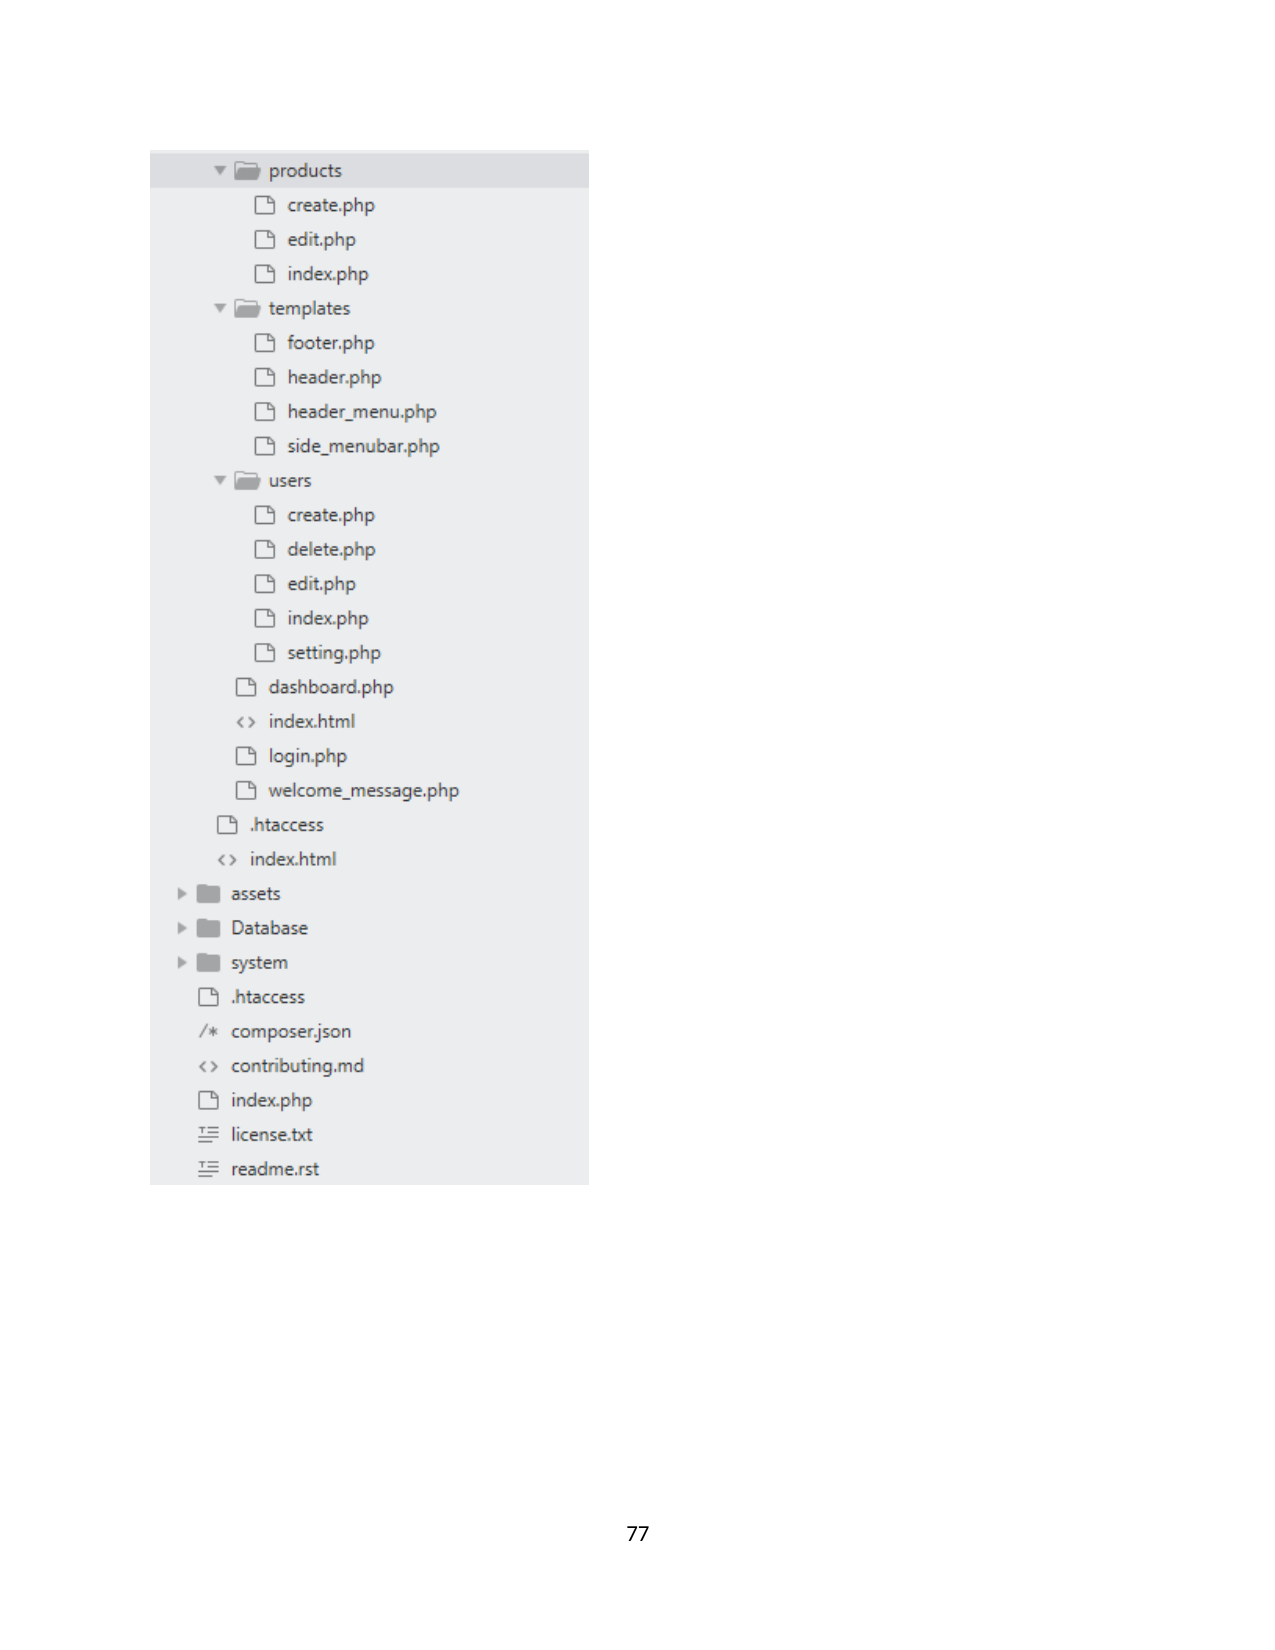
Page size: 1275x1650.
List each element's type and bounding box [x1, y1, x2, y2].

picture [150, 150, 589, 1185]
